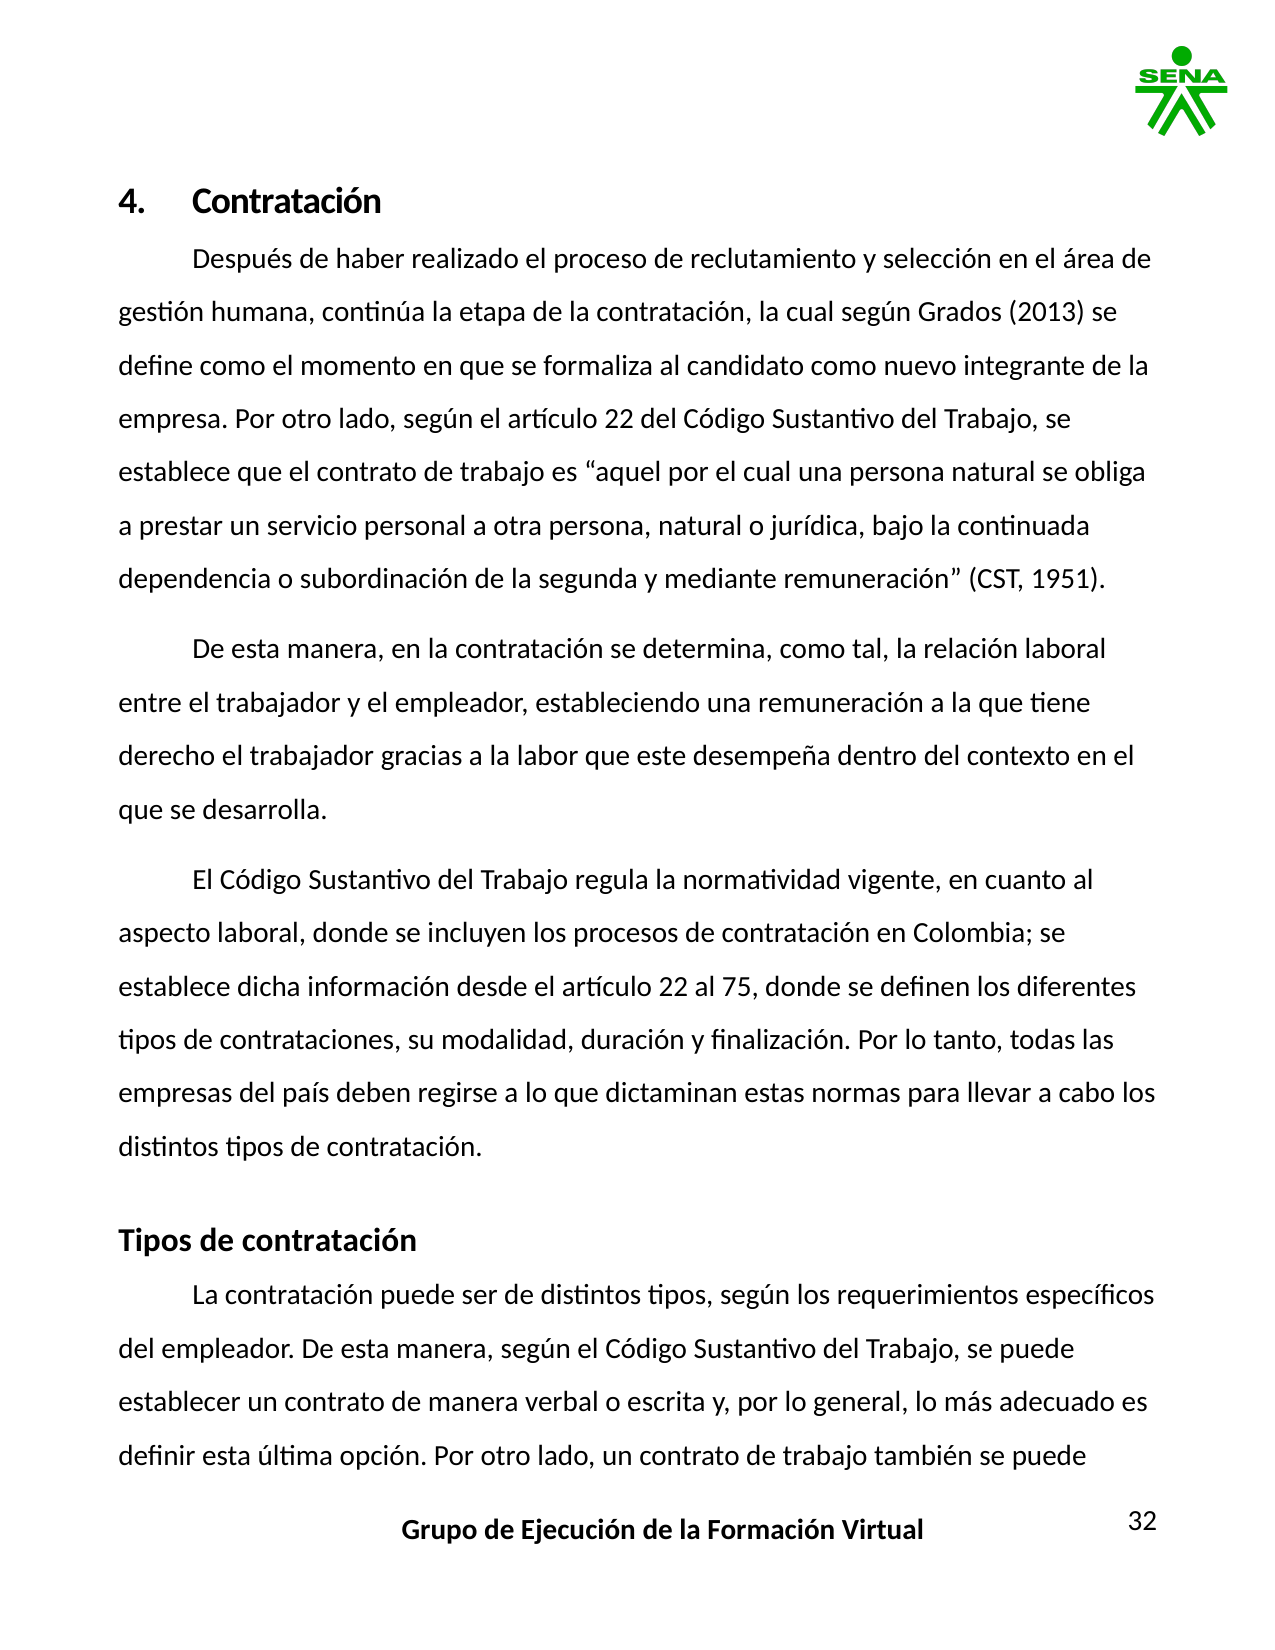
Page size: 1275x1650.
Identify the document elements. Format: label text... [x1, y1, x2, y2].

text De esta manera, en la contratación se determina, como tal, la relación laboral entre el trabajador y el empleador, estableciendo una remuneración a la que tiene derecho el trabajador gracias a la labor que este desempeña dentro del contexto en el que se desarrolla. [118, 630, 1157, 826]
text Después de haber realizado el proceso de reclutamiento y selección en el área de gestión humana, continúa la etapa de la contratación, la cual según Grados (2013) se define como el momento en que se formaliza al candidato como nuevo integrante de la empresa. Por otro lado, según el artículo 22 del Código Sustantivo del Trabajo, se establece que el contrato de trabajo es “aquel por el cual una persona natural se obliga a prestar un servicio personal a otra persona, natural o jurídica, bajo la continuada dependencia o subordinación de la segunda y mediante remuneración” (CST, 1951). [118, 240, 1157, 596]
subtitle Tipos de contratación [118, 1219, 1157, 1260]
text El Código Sustantivo del Trabajo regula la normatividad vigente, en cuanto al aspecto laboral, donde se incluyen los procesos de contratación en Colombia; se establece dicha información desde el artículo 22 al 75, donde se definen los diferentes tipos de contrataciones, su modalidad, duración y finalización. Por lo tanto, todas las empresas del país deben regirse a lo que dictaminan estas normas para llevar a cabo los distintos tipos de contratación. [118, 861, 1157, 1164]
subtitle Contratación [118, 177, 1157, 223]
picture [1135, 46, 1228, 136]
